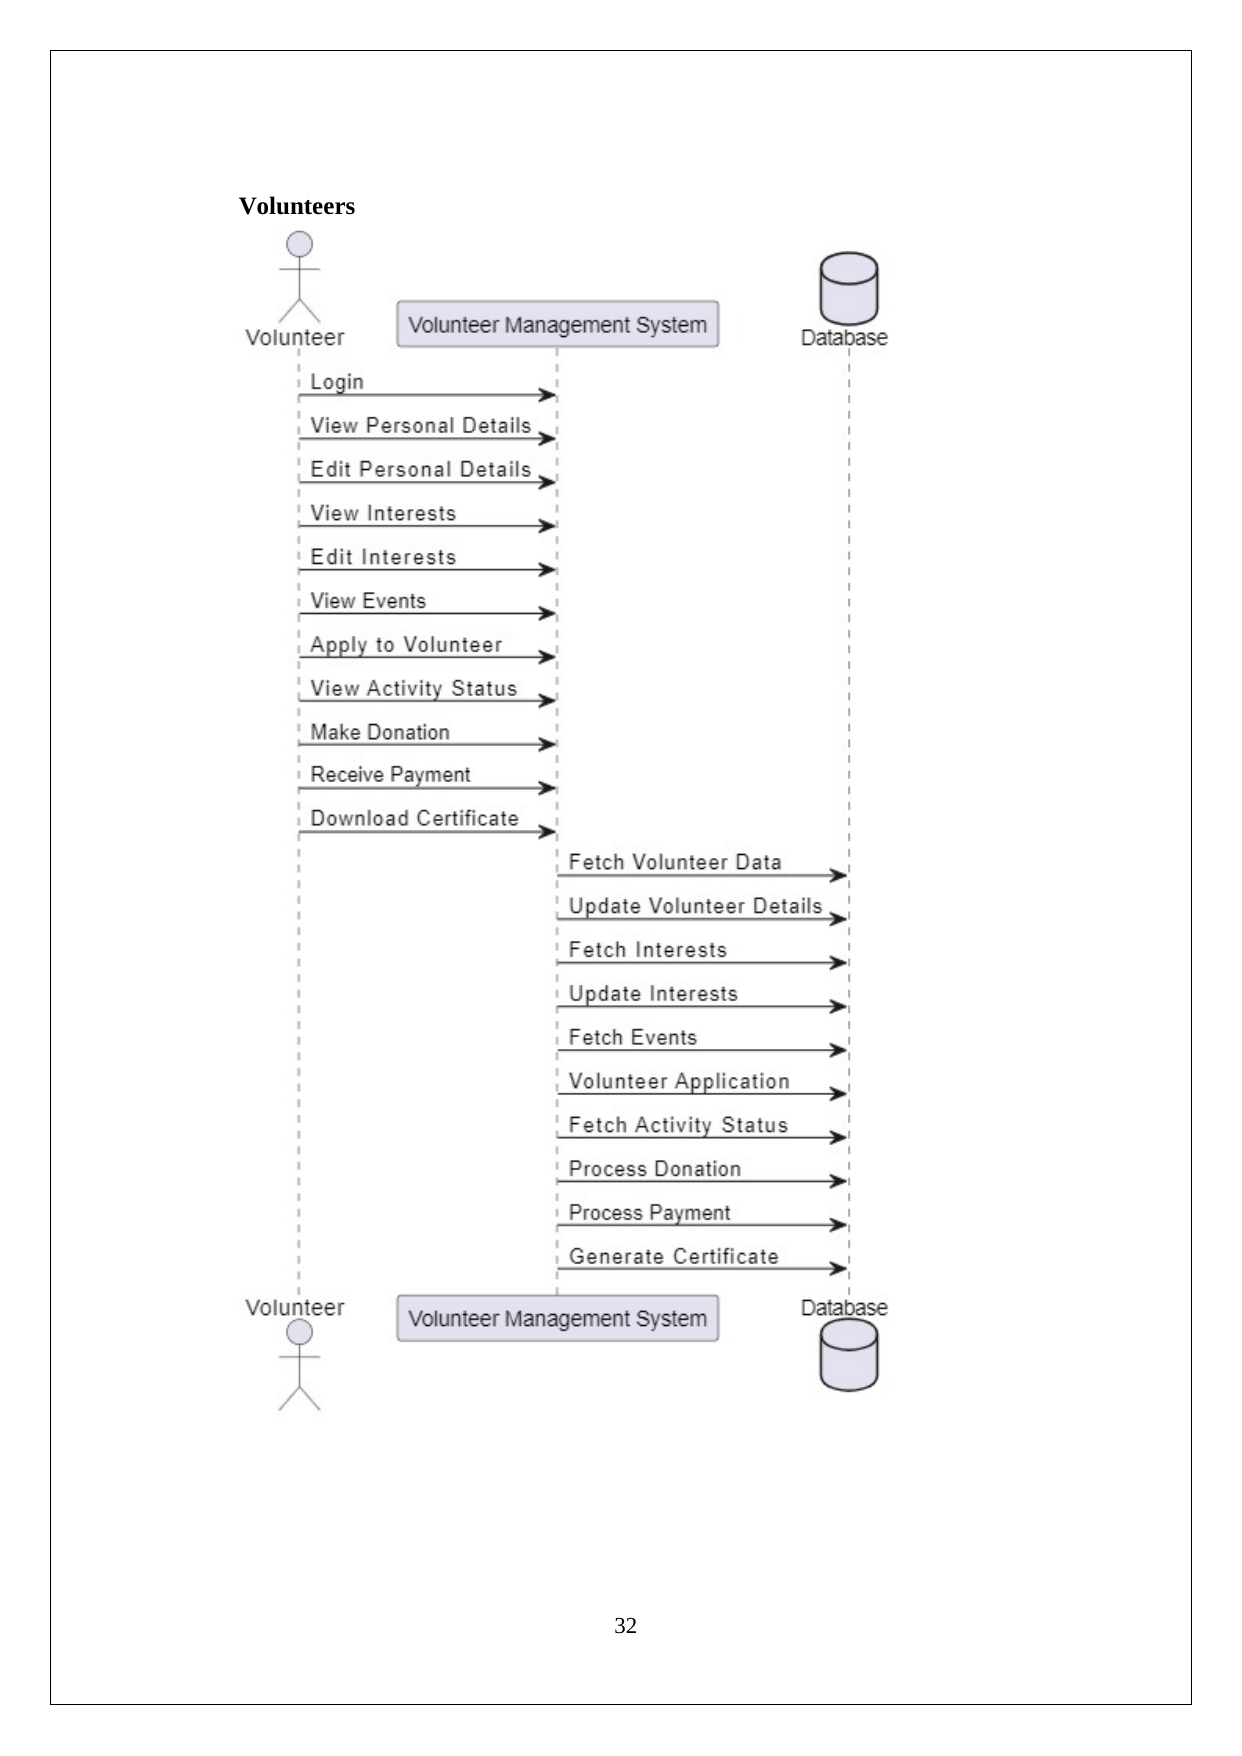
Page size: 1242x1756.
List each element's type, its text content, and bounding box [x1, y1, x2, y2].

picture [238, 219, 905, 1422]
subtitle Volunteers [238, 191, 1160, 219]
